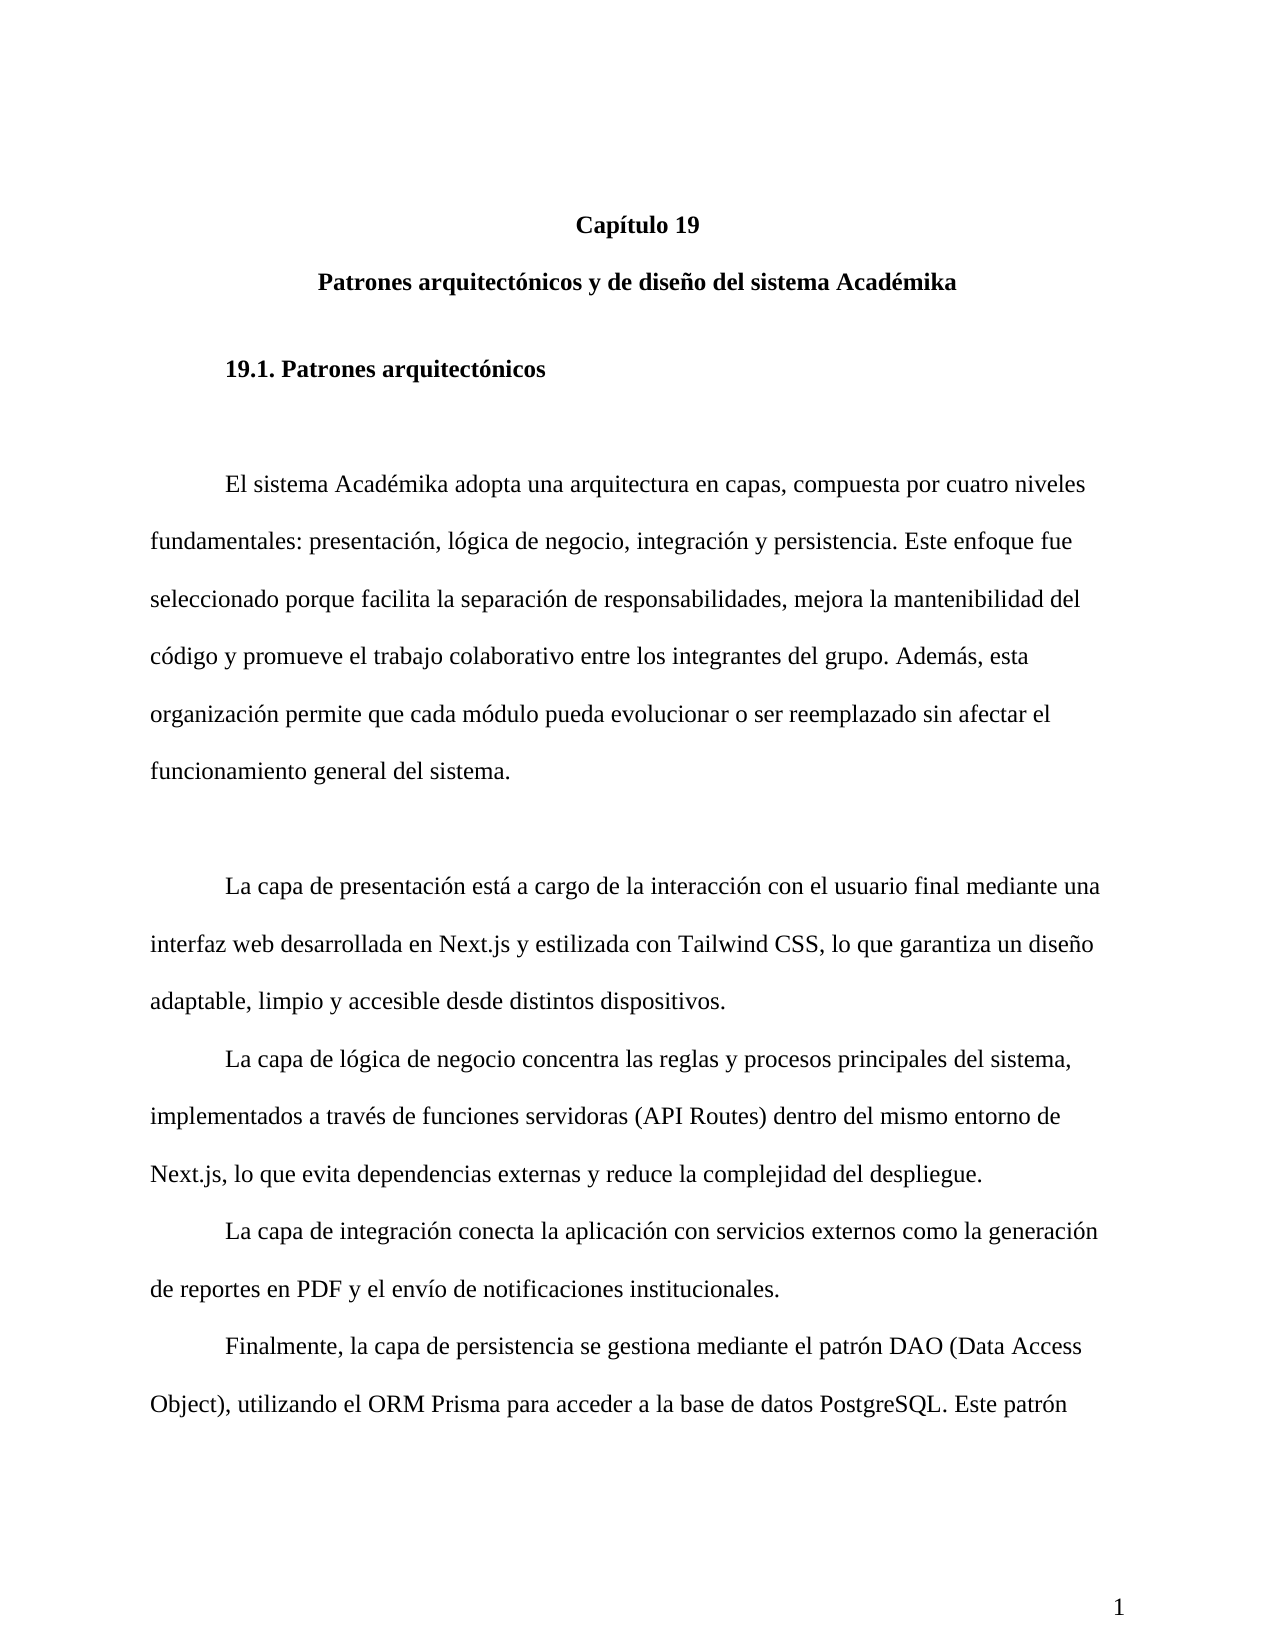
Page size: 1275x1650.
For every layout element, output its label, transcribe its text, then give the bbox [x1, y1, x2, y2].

text La capa de integración conecta la aplicación con servicios externos como la generación de reportes en PDF y el envío de notificaciones institucionales. [150, 1216, 1125, 1302]
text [150, 1331, 1125, 1417]
text La capa de lógica de negocio concentra las reglas y procesos principales del sistema, implementados a través de funciones servidoras (API Routes) dentro del mismo entorno de Next.js, lo que evita dependencias externas y reduce la complejidad del despliegue. [150, 1044, 1125, 1187]
text El sistema Académika adopta una arquitectura en capas, compuesta por cuatro niveles fundamentales: presentación, lógica de negocio, integración y persistencia. Este enfoque fue seleccionado porque facilita la separación de responsabilidades, mejora la mantenibilidad del código y promueve el trabajo colaborativo entre los integrantes del grupo. Además, esta organización permite que cada módulo pueda evolucionar o ser reemplazado sin afectar el funcionamiento general del sistema. [150, 469, 1125, 785]
text La capa de presentación está a cargo de la interacción con el usuario final mediante una interfaz web desarrollada en Next.js y estilizada con Tailwind CSS, lo que garantiza un diseño adaptable, limpio y accesible desde distintos dispositivos. [150, 871, 1125, 1015]
subtitle 19.1. Patrones arquitectónicos [150, 354, 1125, 382]
subtitle Capítulo 19 Patrones arquitectónicos y de diseño del sistema Académika [150, 210, 1125, 296]
